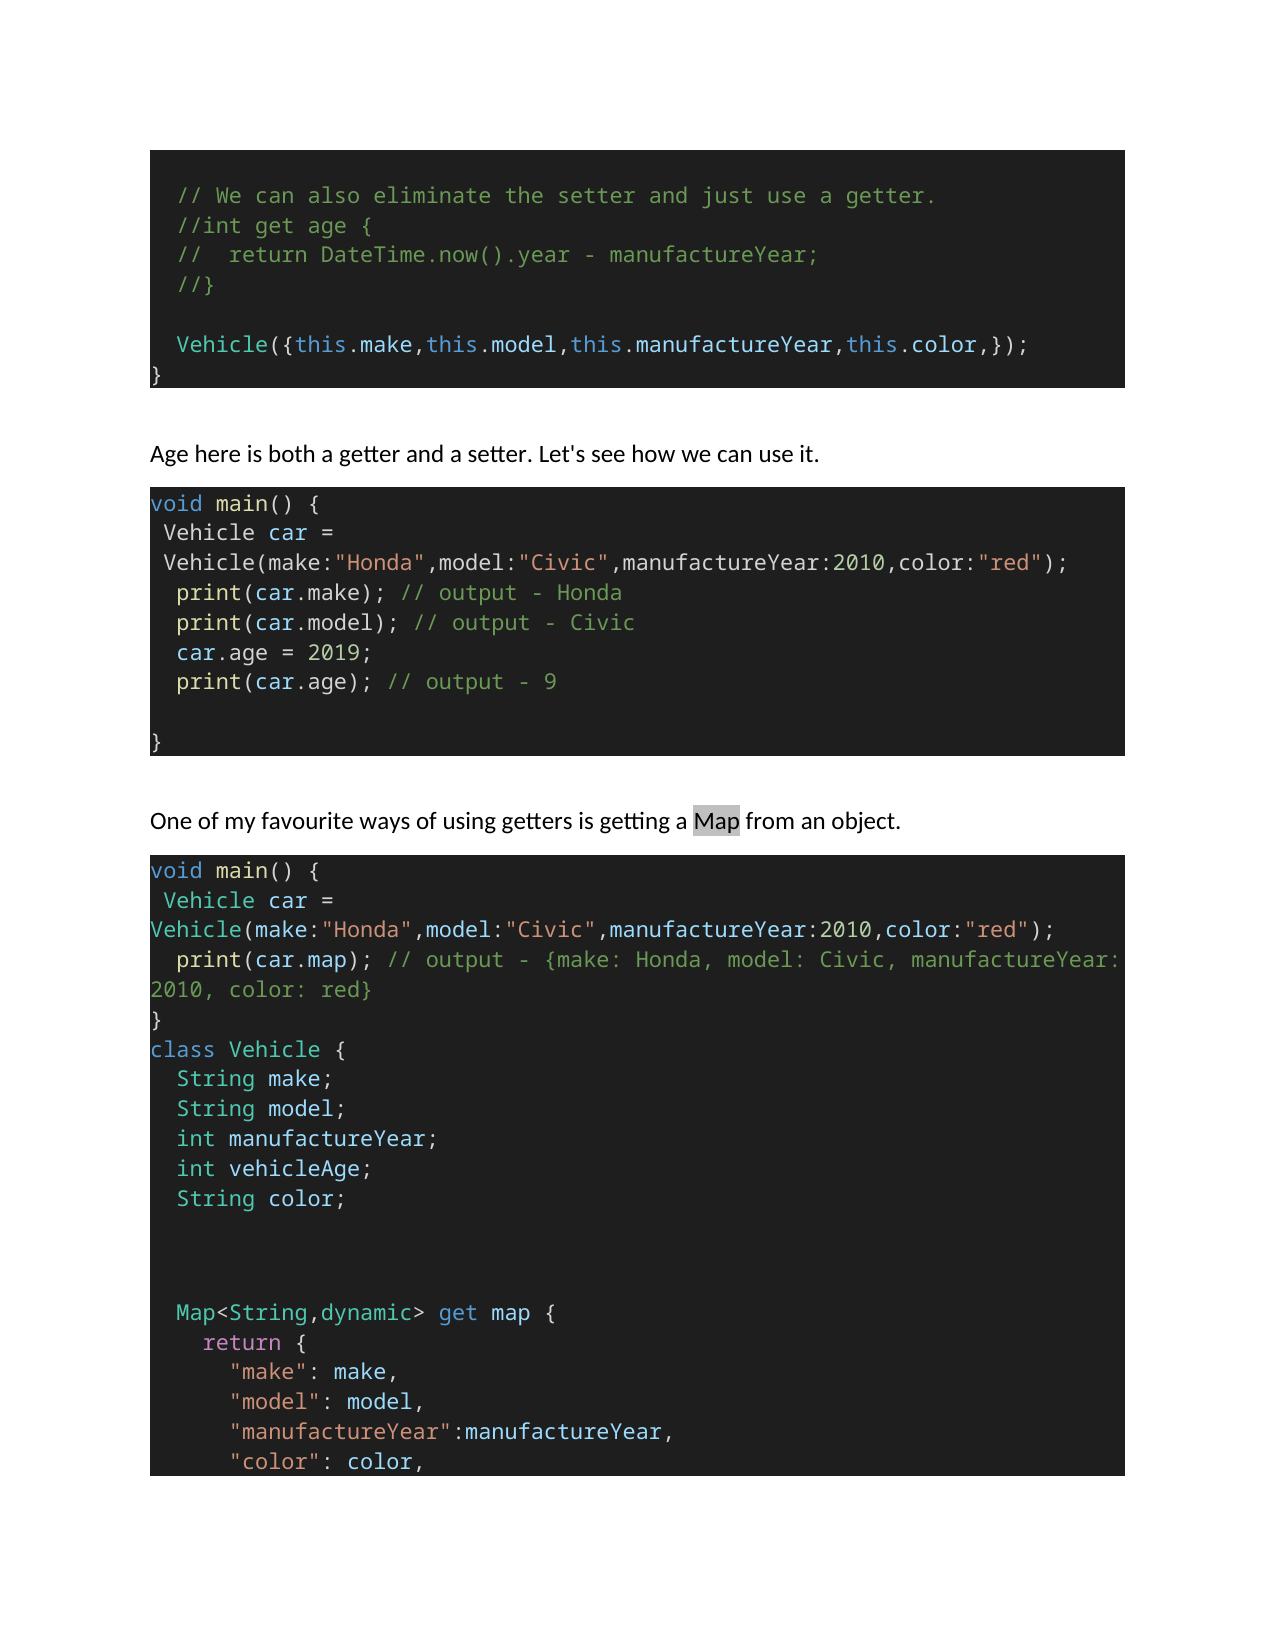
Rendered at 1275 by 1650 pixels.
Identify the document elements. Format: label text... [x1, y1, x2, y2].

text "color": color, [150, 1446, 1125, 1476]
text "model": model, [150, 1386, 1125, 1416]
text class Vehicle { [150, 1033, 1125, 1063]
text int vehicleAge; [150, 1153, 1125, 1182]
text } [150, 726, 1125, 756]
text Vehicle car = Vehicle(make:"Honda",model:"Civic",manufactureYear:2010,color:"red"); [150, 884, 1125, 944]
text // return DateTime.now().year - manufactureYear; [150, 239, 1125, 269]
text Vehicle(make:"Honda",model:"Civic",manufactureYear:2010,color:"red"); [150, 547, 1125, 577]
text //} [150, 269, 1125, 299]
text car.age = 2019; [150, 636, 1125, 666]
text void main() { [150, 487, 1125, 517]
text Vehicle car = [150, 517, 1125, 547]
text //int get age { [150, 209, 1125, 239]
text One of my favourite ways of using getters is getting a Map from an object. [740, 805, 1125, 836]
text print(car.map); // output - {make: Honda, model: Civic, manufactureYear: 2010, color: red} [150, 944, 1125, 1004]
text } [150, 358, 1125, 388]
text One of my favourite ways of using getters is getting a Map from an object. [150, 805, 693, 836]
text } [150, 1004, 1125, 1033]
text String model; [150, 1093, 1125, 1123]
text String color; [150, 1182, 1125, 1212]
text "make": make, [150, 1356, 1125, 1386]
text Vehicle({this.make,this.model,this.manufactureYear,this.color,}); [150, 329, 1125, 358]
text Age here is both a getter and a setter. Let's see how we can use it. [150, 438, 1125, 468]
text // We can also eliminate the setter and just use a getter. [150, 180, 1125, 209]
text return { [150, 1327, 1125, 1356]
text void main() { [150, 855, 1125, 884]
text print(car.model); // output - Civic [150, 607, 1125, 636]
text print(car.make); // output - Honda [150, 577, 1125, 607]
text "manufactureYear":manufactureYear, [150, 1416, 1125, 1446]
text int manufactureYear; [150, 1123, 1125, 1153]
text print(car.age); // output - 9 [150, 666, 1125, 696]
text String make; [150, 1063, 1125, 1093]
text Map<String,dynamic> get map { [150, 1297, 1125, 1327]
